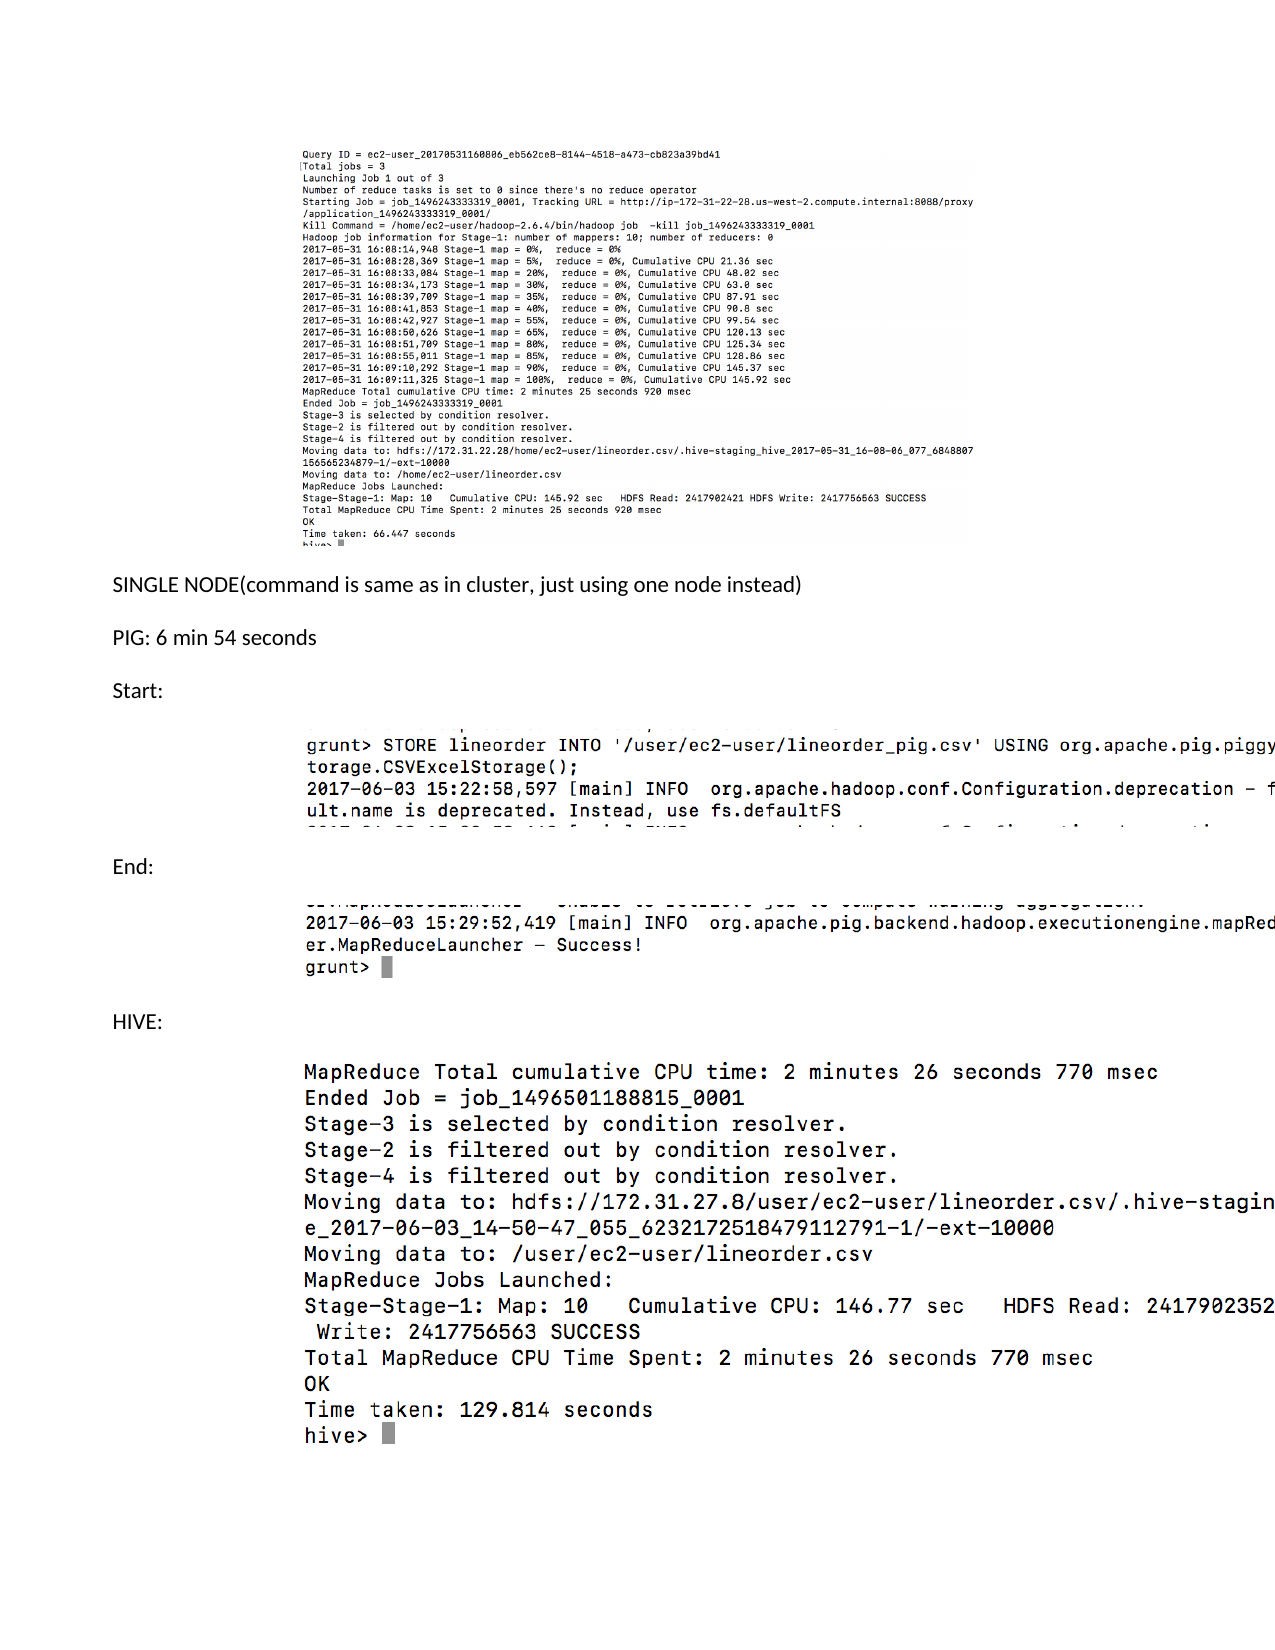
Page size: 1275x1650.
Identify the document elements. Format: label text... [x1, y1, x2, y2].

text End: [112, 852, 1162, 880]
text SINGLE NODE(command is same as in cluster, just using one node instead) [112, 570, 1162, 598]
picture [300, 150, 975, 546]
picture [300, 729, 1275, 827]
text PIG: 6 min 54 seconds [112, 623, 1162, 651]
picture [300, 905, 1275, 982]
picture [300, 1060, 1275, 1444]
text Start: [112, 676, 1162, 704]
text HIVE: [112, 1007, 1162, 1035]
